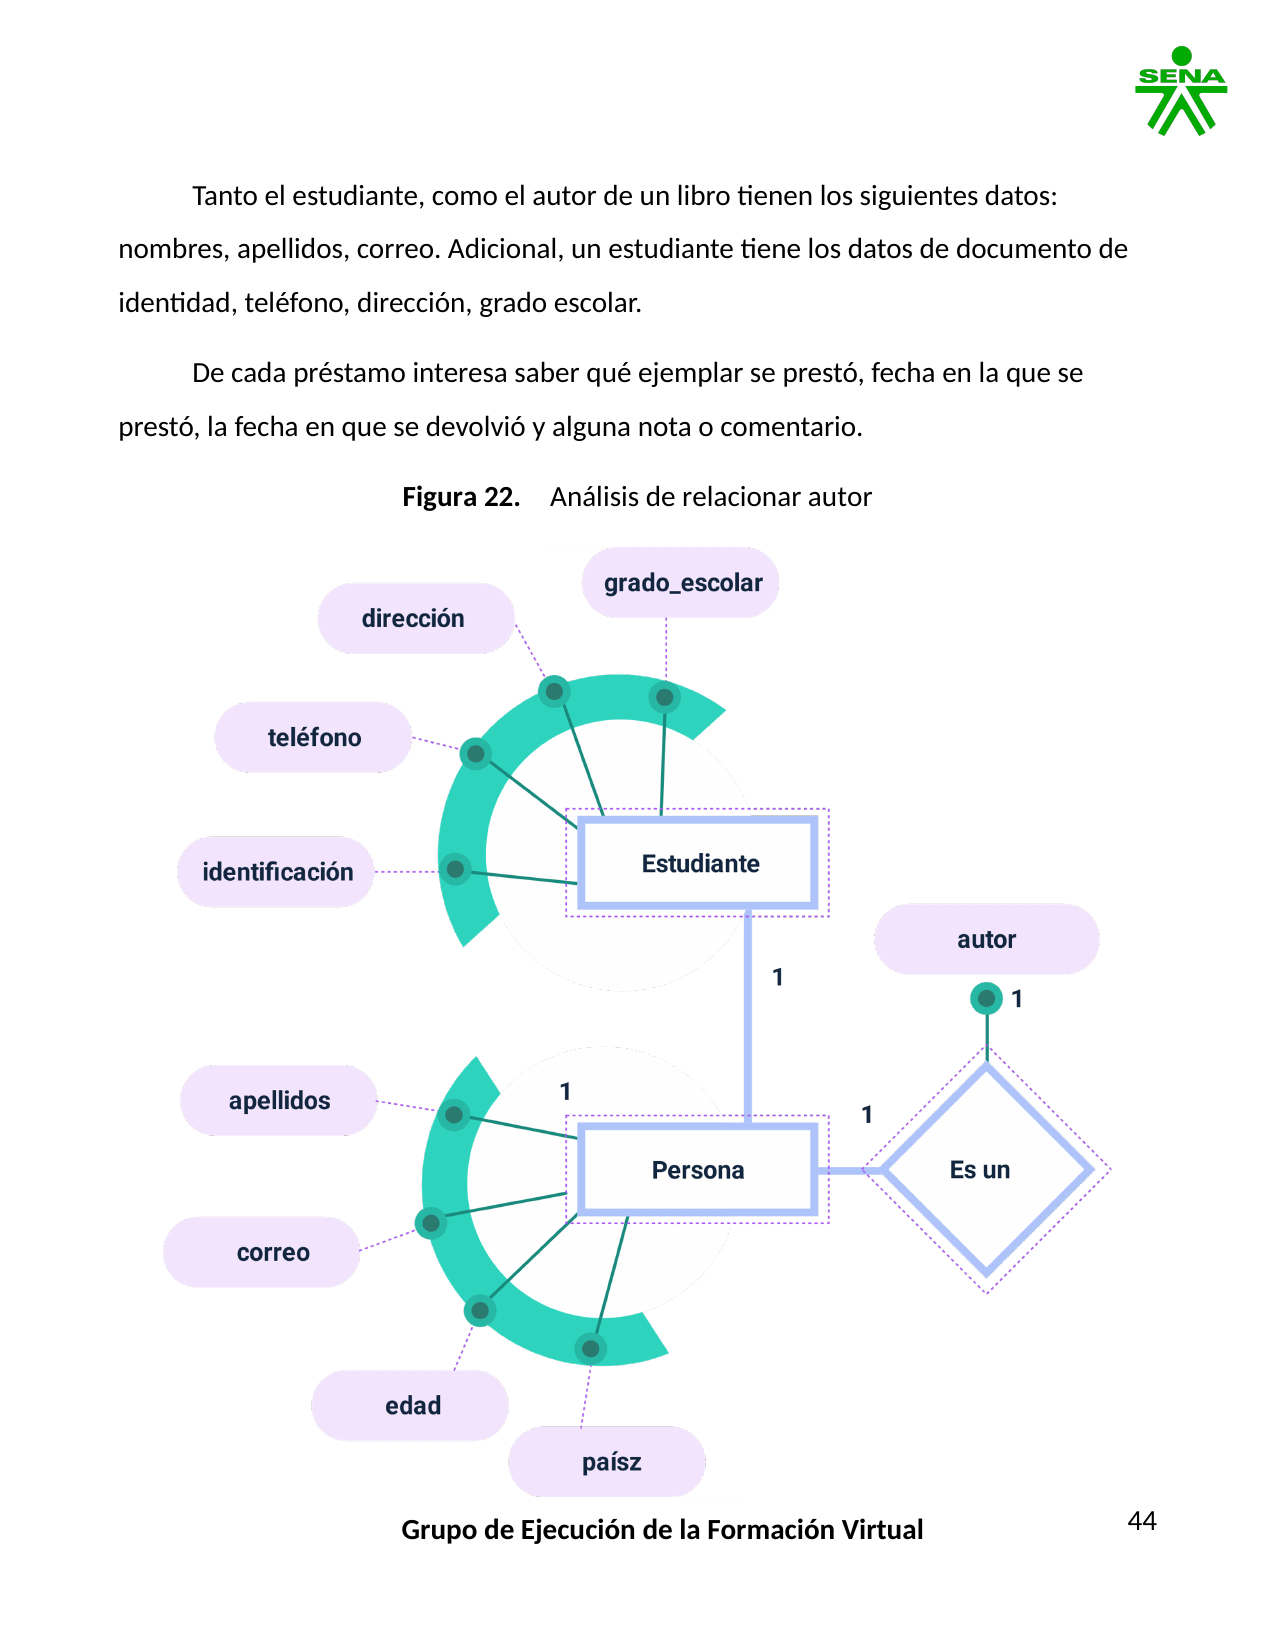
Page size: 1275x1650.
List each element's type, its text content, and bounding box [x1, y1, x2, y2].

picture [1135, 46, 1228, 136]
text Tanto el estudiante, como el autor de un libro tienen los siguientes datos: nombres, apellidos, correo. Adicional, un estudiante tiene los datos de documento de identidad, teléfono, dirección, grado escolar. [118, 177, 1157, 320]
text Análisis de relacionar autor [118, 478, 1157, 513]
text De cada préstamo interesa saber qué ejemplar se prestó, fecha en la que se prestó, la fecha en que se devolvió y alguna nota o comentario. [118, 354, 1157, 443]
picture [163, 547, 1112, 1497]
